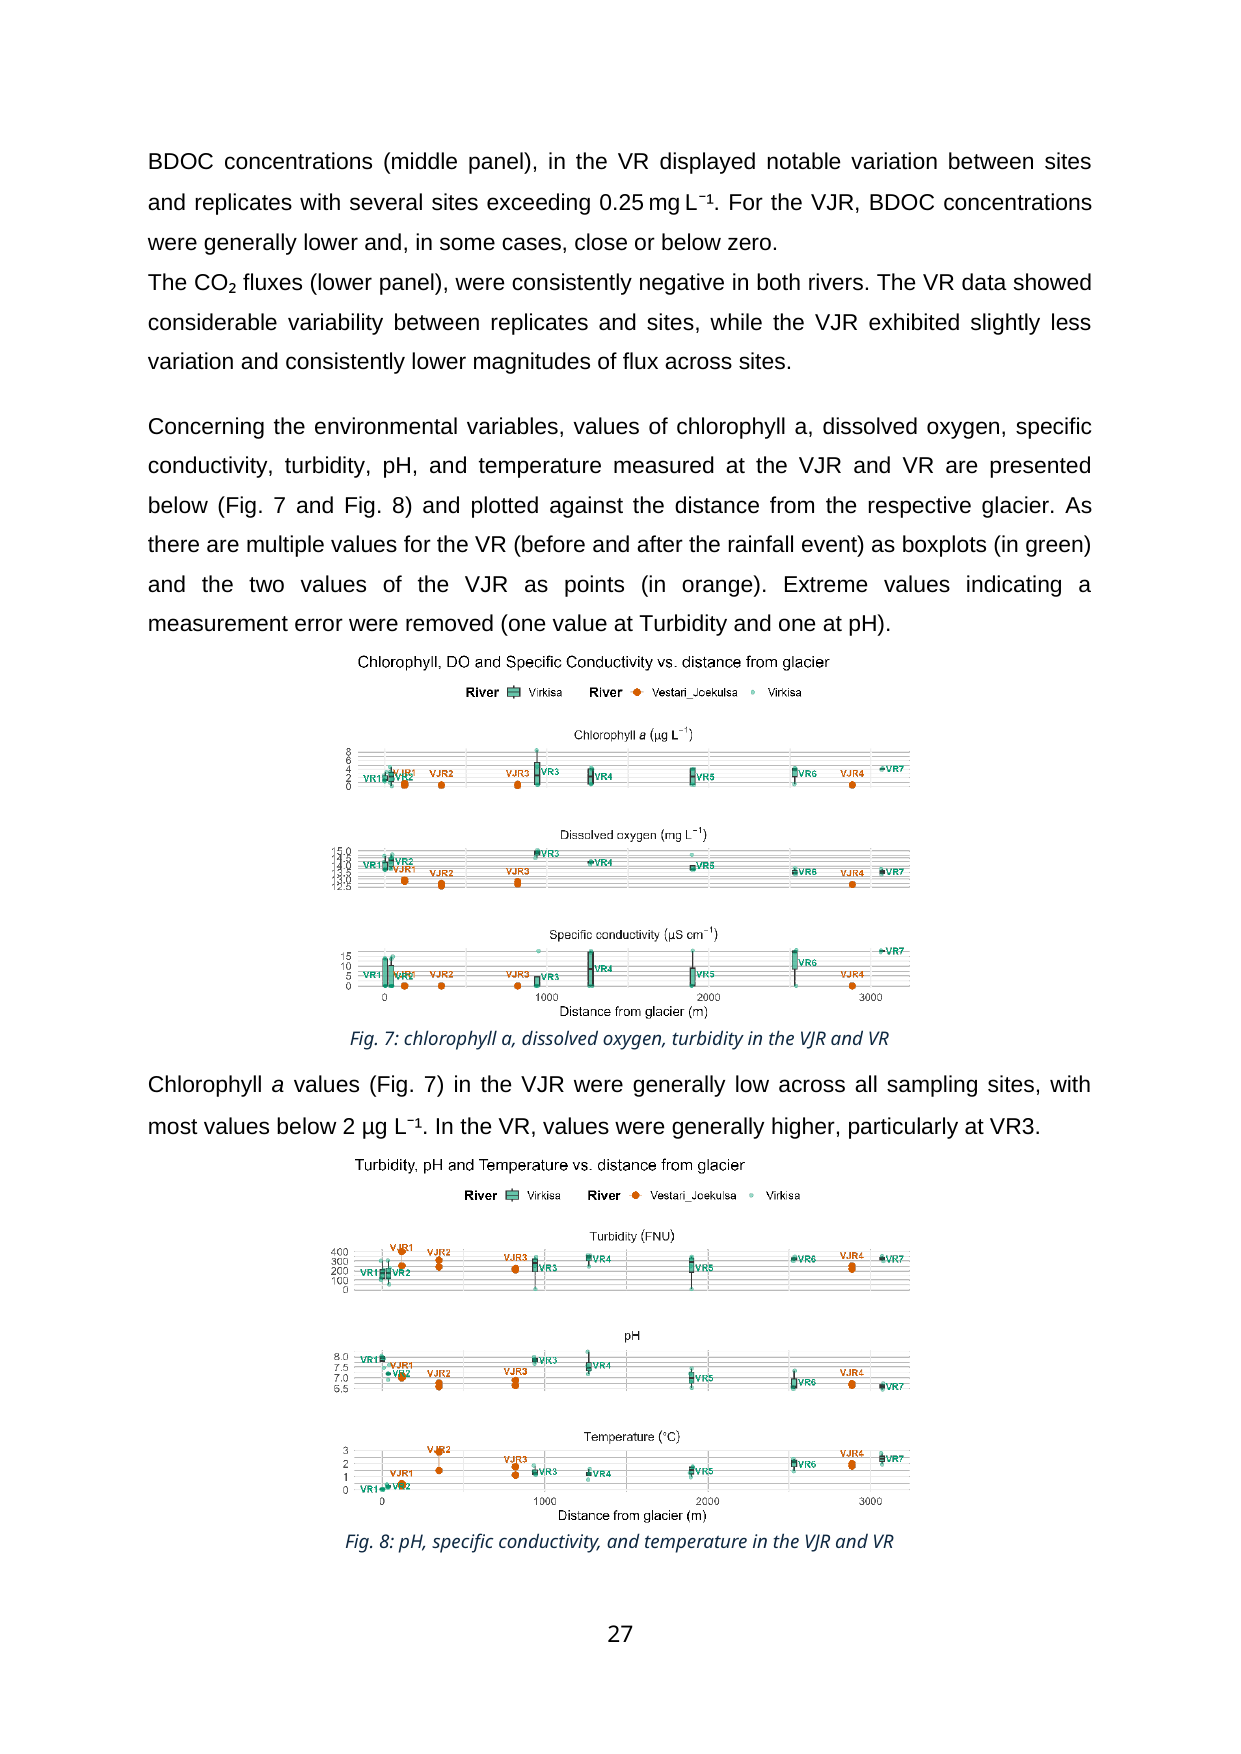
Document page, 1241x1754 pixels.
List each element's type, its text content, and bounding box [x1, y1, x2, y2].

text Fig. 7: chlorophyll a, dissolved oxygen, turbidity in the VJR and VR [148, 1025, 1093, 1051]
picture [325, 649, 916, 1025]
text The CO₂ fluxes (lower panel), were consistently negative in both rivers. The VR data showed considerable variability between replicates and sites, while the VJR exhibited slightly less variation and consistently lower magnitudes of flux across sites. [148, 268, 1093, 374]
text Chlorophyll a values (Fig. 7) in the VJR were generally low across all sampling sites, with most values below 2 µg L⁻¹. In the VR, values were generally higher, particularly at VR3. [148, 1071, 1093, 1139]
text Concerning the environmental variables, values of chlorophyll a, dissolved oxygen, specific conductivity, turbidity, pH, and temperature measured at the VJR and VR are presented below (Fig. 7 and Fig. 8) and plotted against the distance from the respective glacier. As there are multiple values for the VR (before and after the rainfall event) as boxplots (in green) and the two values of the VJR as points (in orange). Extreme values indicating a measurement error were removed (one value at Turbidity and one at pH). [148, 413, 1093, 636]
picture [325, 1152, 916, 1529]
text Fig. 8: pH, specific conductivity, and temperature in the VJR and VR [148, 1529, 1093, 1554]
text BDOC concentrations (middle panel), in the VR displayed notable variation between sites and replicates with several sites exceeding 0.25 mg L⁻¹. For the VJR, BDOC concentrations were generally lower and, in some cases, close or below zero. [148, 148, 1093, 255]
